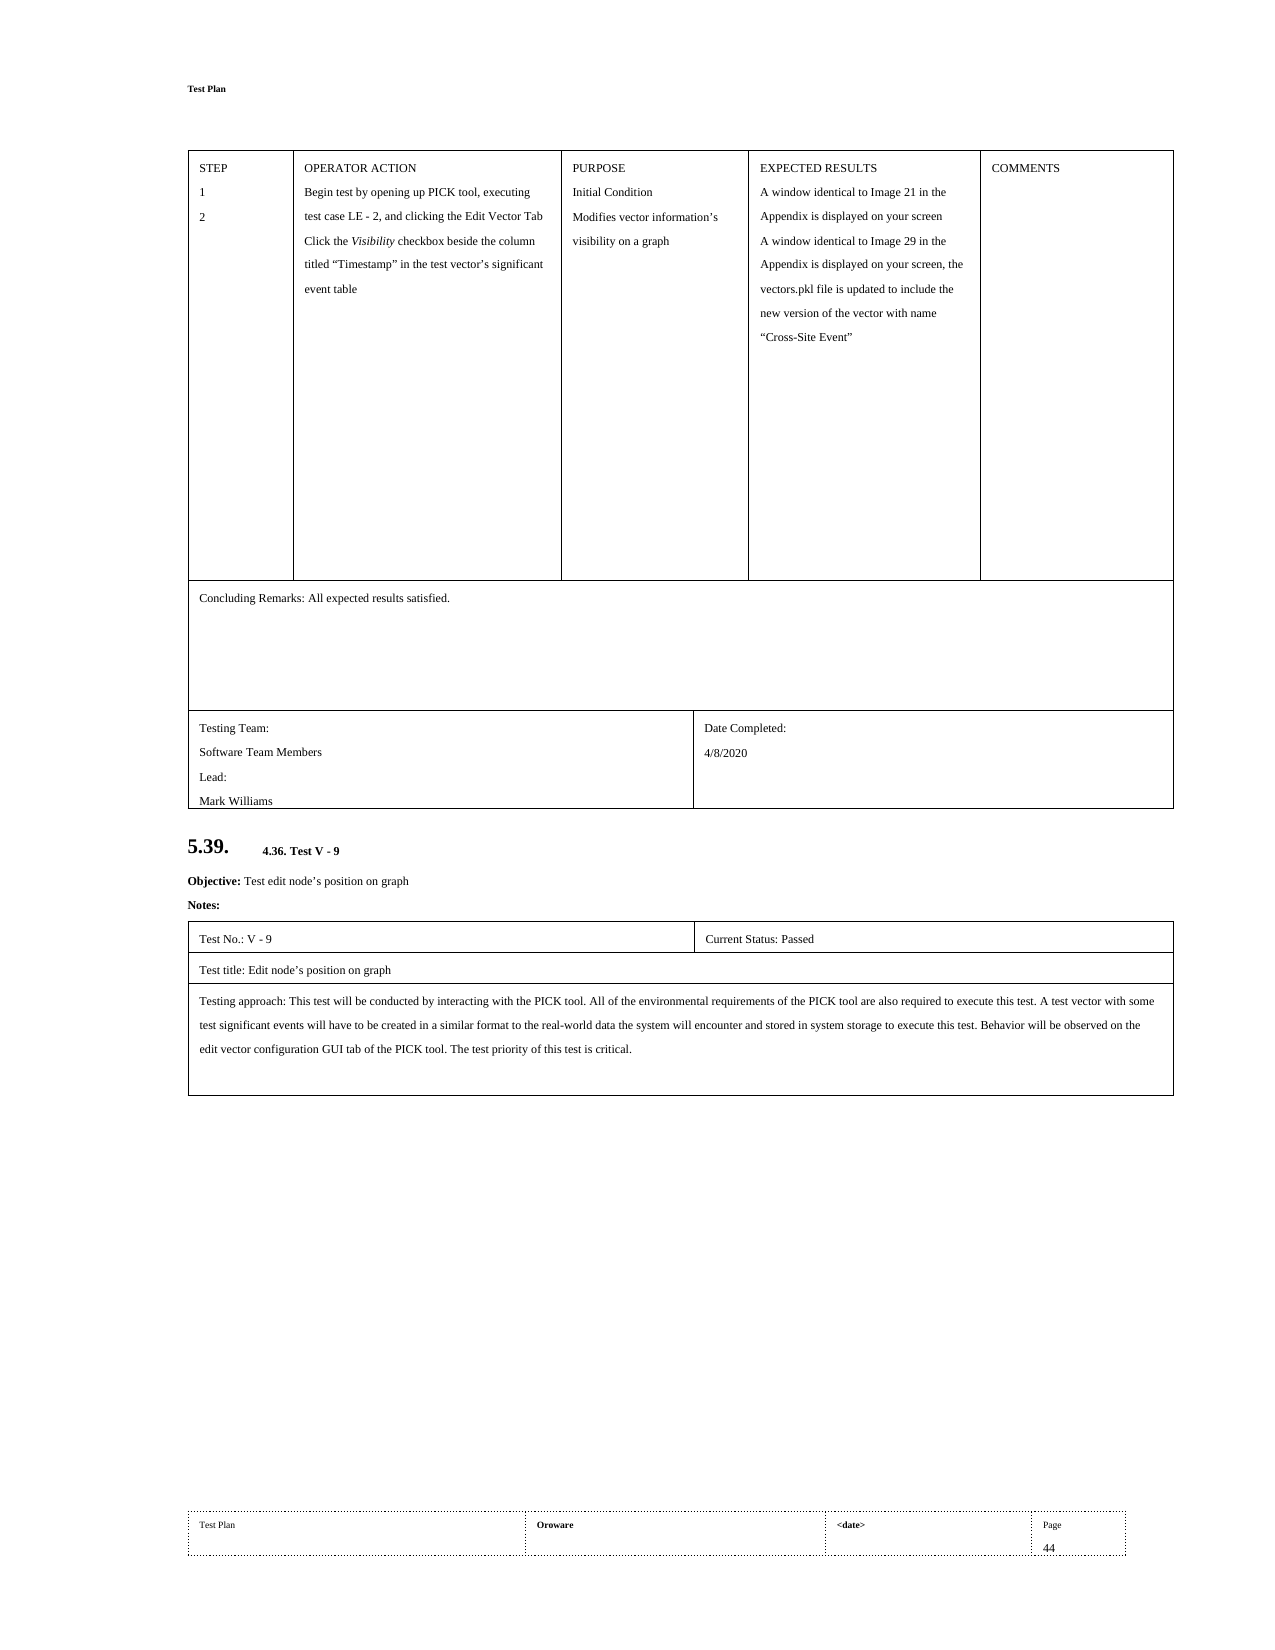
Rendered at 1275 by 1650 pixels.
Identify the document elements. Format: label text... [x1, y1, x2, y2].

table_cell Concluding Remarks: All expected results satisfied. [189, 581, 1173, 710]
table_cell EXPECTED RESULTS A window identical to Image 21 in the Appendix is displayed on your screen A window identical to Image 29 in the Appendix is displayed on your screen, the vectors.pkl file is updated to include the new version of the vector with name “Cross-Site Event” [749, 151, 980, 580]
table_cell PURPOSE Initial Condition Modifies vector information’s visibility on a graph [562, 151, 748, 580]
table_cell OPERATOR ACTION Begin test by opening up PICK tool, executing test case LE - 2, and clicking the Edit Vector Tab Click the Visibility checkbox beside the column titled “Timestamp” in the test vector’s significant event table [294, 151, 561, 580]
text Objective: Test edit node’s position on graph [187, 864, 1125, 888]
table_cell Test title: Edit node’s position on graph [189, 953, 1173, 983]
text Notes: [187, 888, 1125, 912]
table_header Current Status: Passed [695, 922, 1173, 952]
table_cell STEP 1 2 [189, 151, 293, 580]
table_cell Testing Team: Software Team Members Lead: Mark Williams [189, 711, 693, 808]
table_cell COMMENTS [981, 151, 1173, 580]
table_cell Testing approach: This test will be conducted by interacting with the PICK tool. All of the environmental requirements of the PICK tool are also required to execute this test. A test vector with some test significant events will have to be created in a similar format to the real-world data the system will encounter and stored in system storage to execute this test. Behavior will be observed on the edit vector configuration GUI tab of the PICK tool. The test priority of this test is critical. [189, 984, 1173, 1095]
table_header Test No.: V - 9 [189, 922, 694, 952]
subtitle 4.36. Test V - 9 [187, 834, 1125, 858]
table_cell Date Completed: 4/8/2020 [694, 711, 1173, 808]
